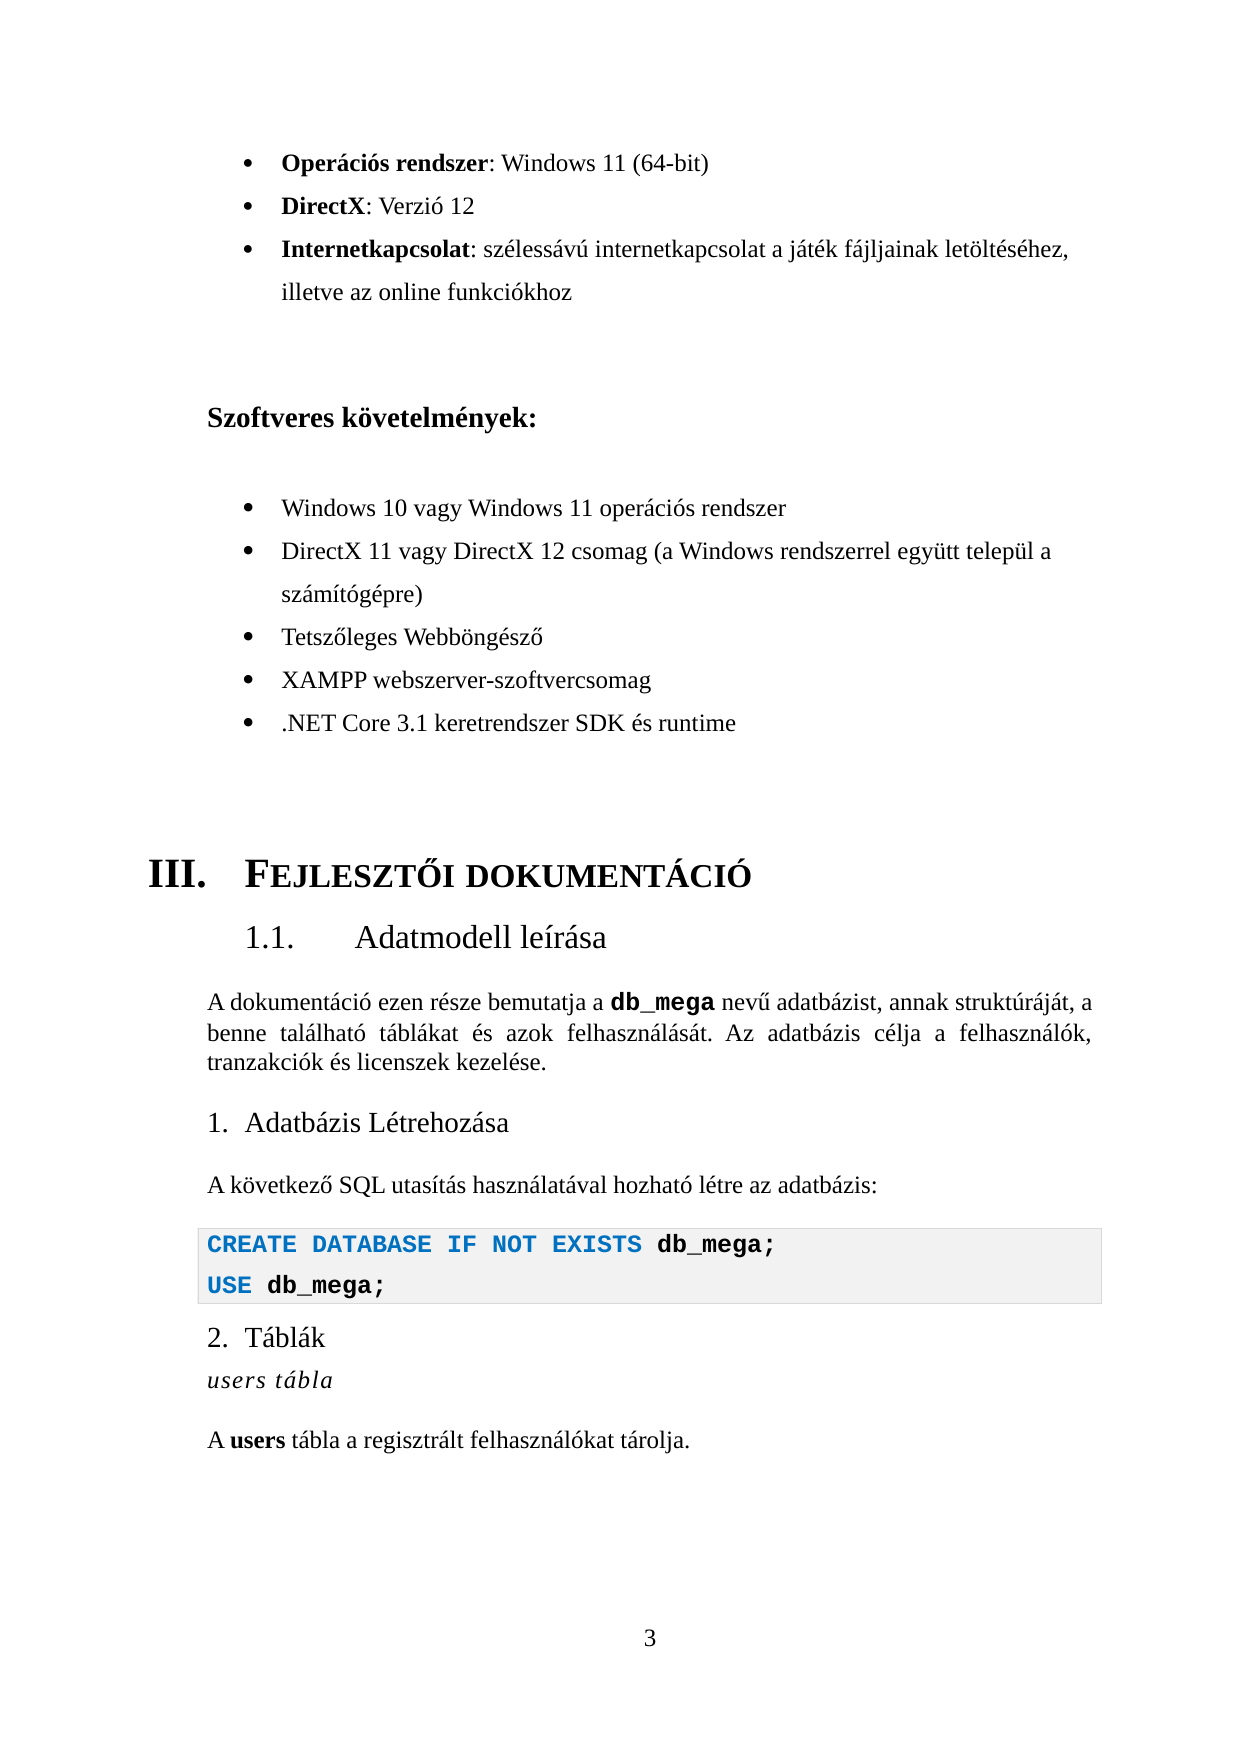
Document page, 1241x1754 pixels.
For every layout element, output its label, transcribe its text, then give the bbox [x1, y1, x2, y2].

list DirectX: Verzió 12 [244, 191, 1092, 219]
list Tetszőleges Webböngésző [244, 622, 1092, 651]
text A következő SQL utasítás használatával hozható létre az adatbázis: [207, 1170, 1092, 1199]
list XAMPP webszerver-szoftvercsomag [244, 665, 1092, 694]
list DirectX 11 vagy DirectX 12 csomag (a Windows rendszerrel együtt települ a számítógépre) [244, 536, 1092, 608]
list Operációs rendszer: Windows 11 (64-bit) [244, 148, 1092, 176]
list .NET Core 3.1 keretrendszer SDK és runtime [244, 708, 1092, 737]
text CREATE DATABASE IF NOT EXISTS db_mega; [199, 1229, 1101, 1260]
text USE db_mega; [199, 1269, 1101, 1303]
subtitle Adatbázis Létrehozása [207, 1105, 1092, 1138]
subtitle Adatmodell leírása [244, 917, 1092, 955]
text A dokumentáció ezen része bemutatja a db_mega nevű adatbázist, annak struktúráját, a benne található táblákat és azok felhasználását. Az adatbázis célja a felhasználók, tranzakciók és licenszek kezelése. [207, 987, 1092, 1076]
subtitle Fejlesztői dokumentáció [207, 849, 1092, 897]
text A users tábla a regisztrált felhasználókat tárolja. [207, 1425, 1092, 1454]
list Internetkapcsolat: szélessávú internetkapcsolat a játék fájljainak letöltéséhez, illetve az online funkciókhoz [244, 234, 1092, 306]
subtitle Szoftveres követelmények: [207, 400, 1092, 434]
subtitle Táblák [207, 1320, 1092, 1354]
subtitle users tábla [207, 1365, 1092, 1393]
list Windows 10 vagy Windows 11 operációs rendszer [244, 493, 1092, 521]
